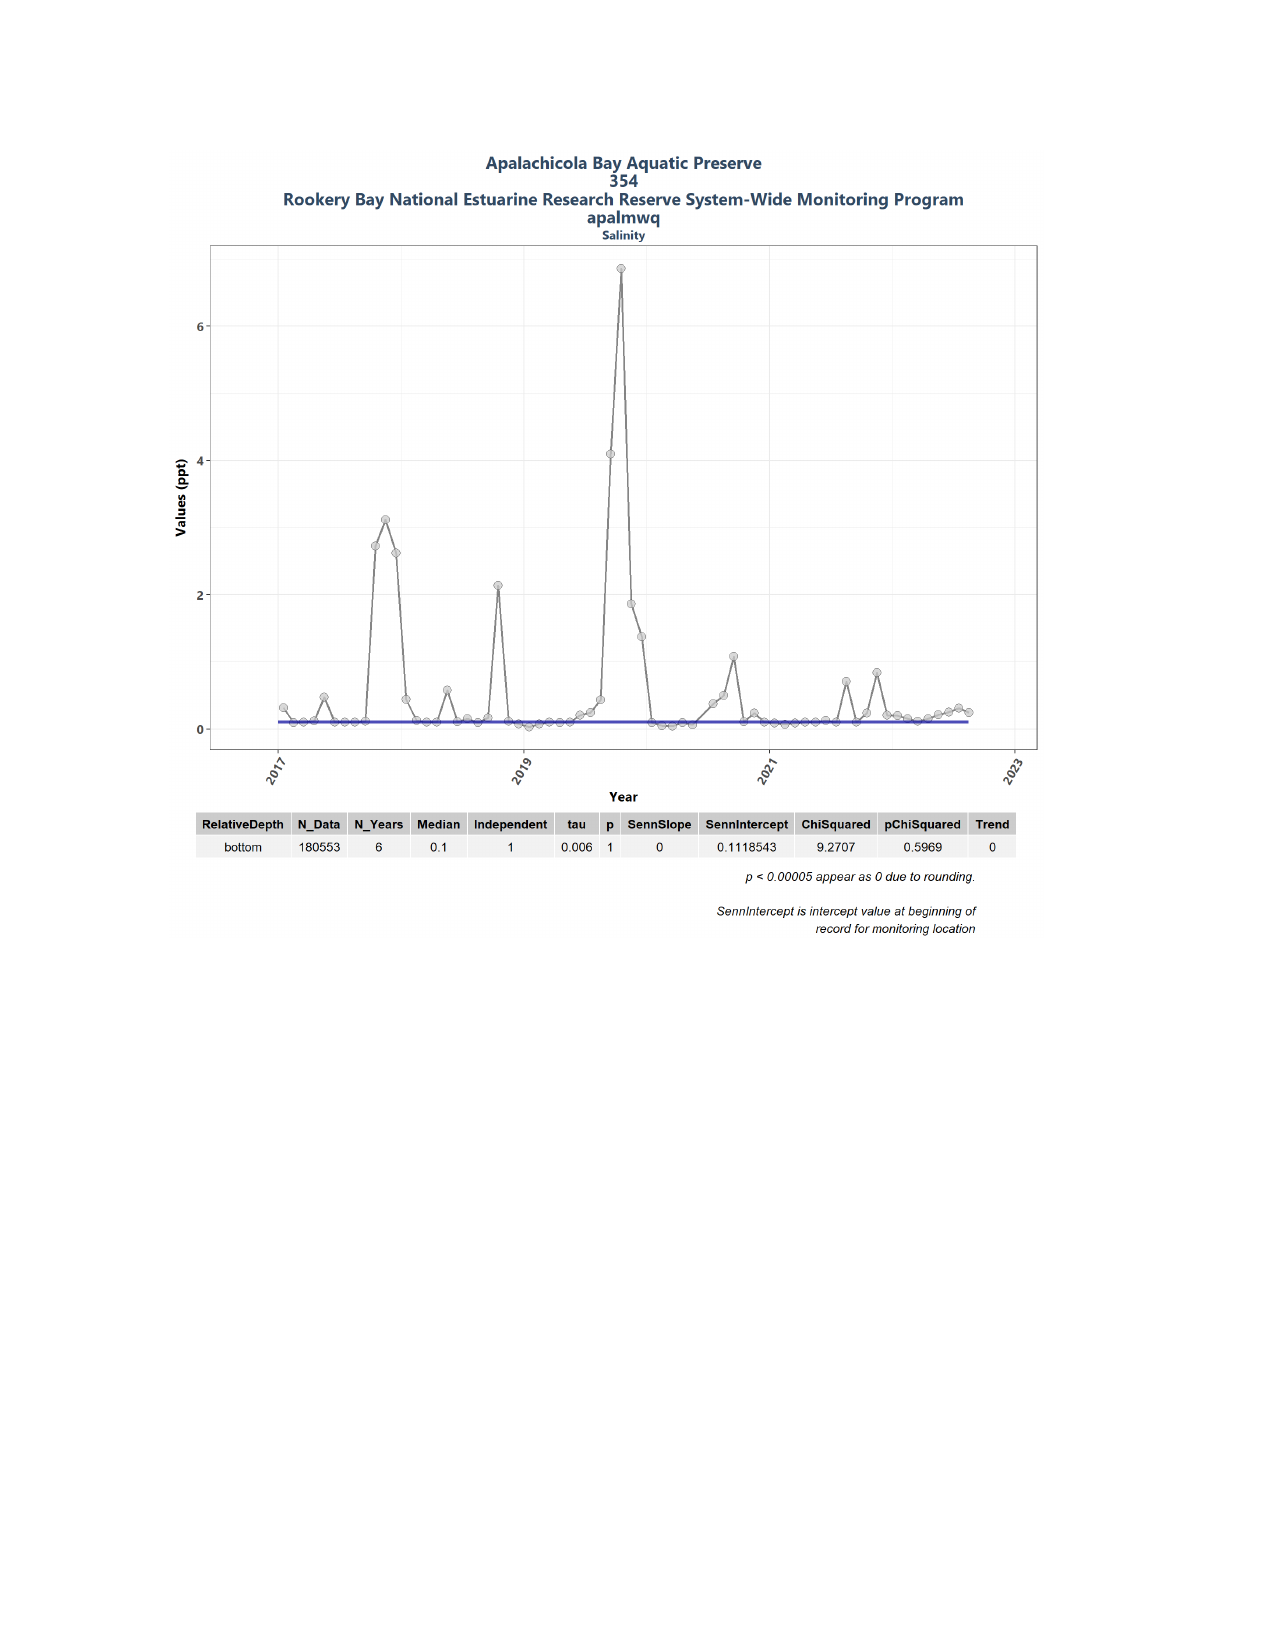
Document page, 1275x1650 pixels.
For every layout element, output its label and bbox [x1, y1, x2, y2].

picture [168, 150, 1044, 938]
